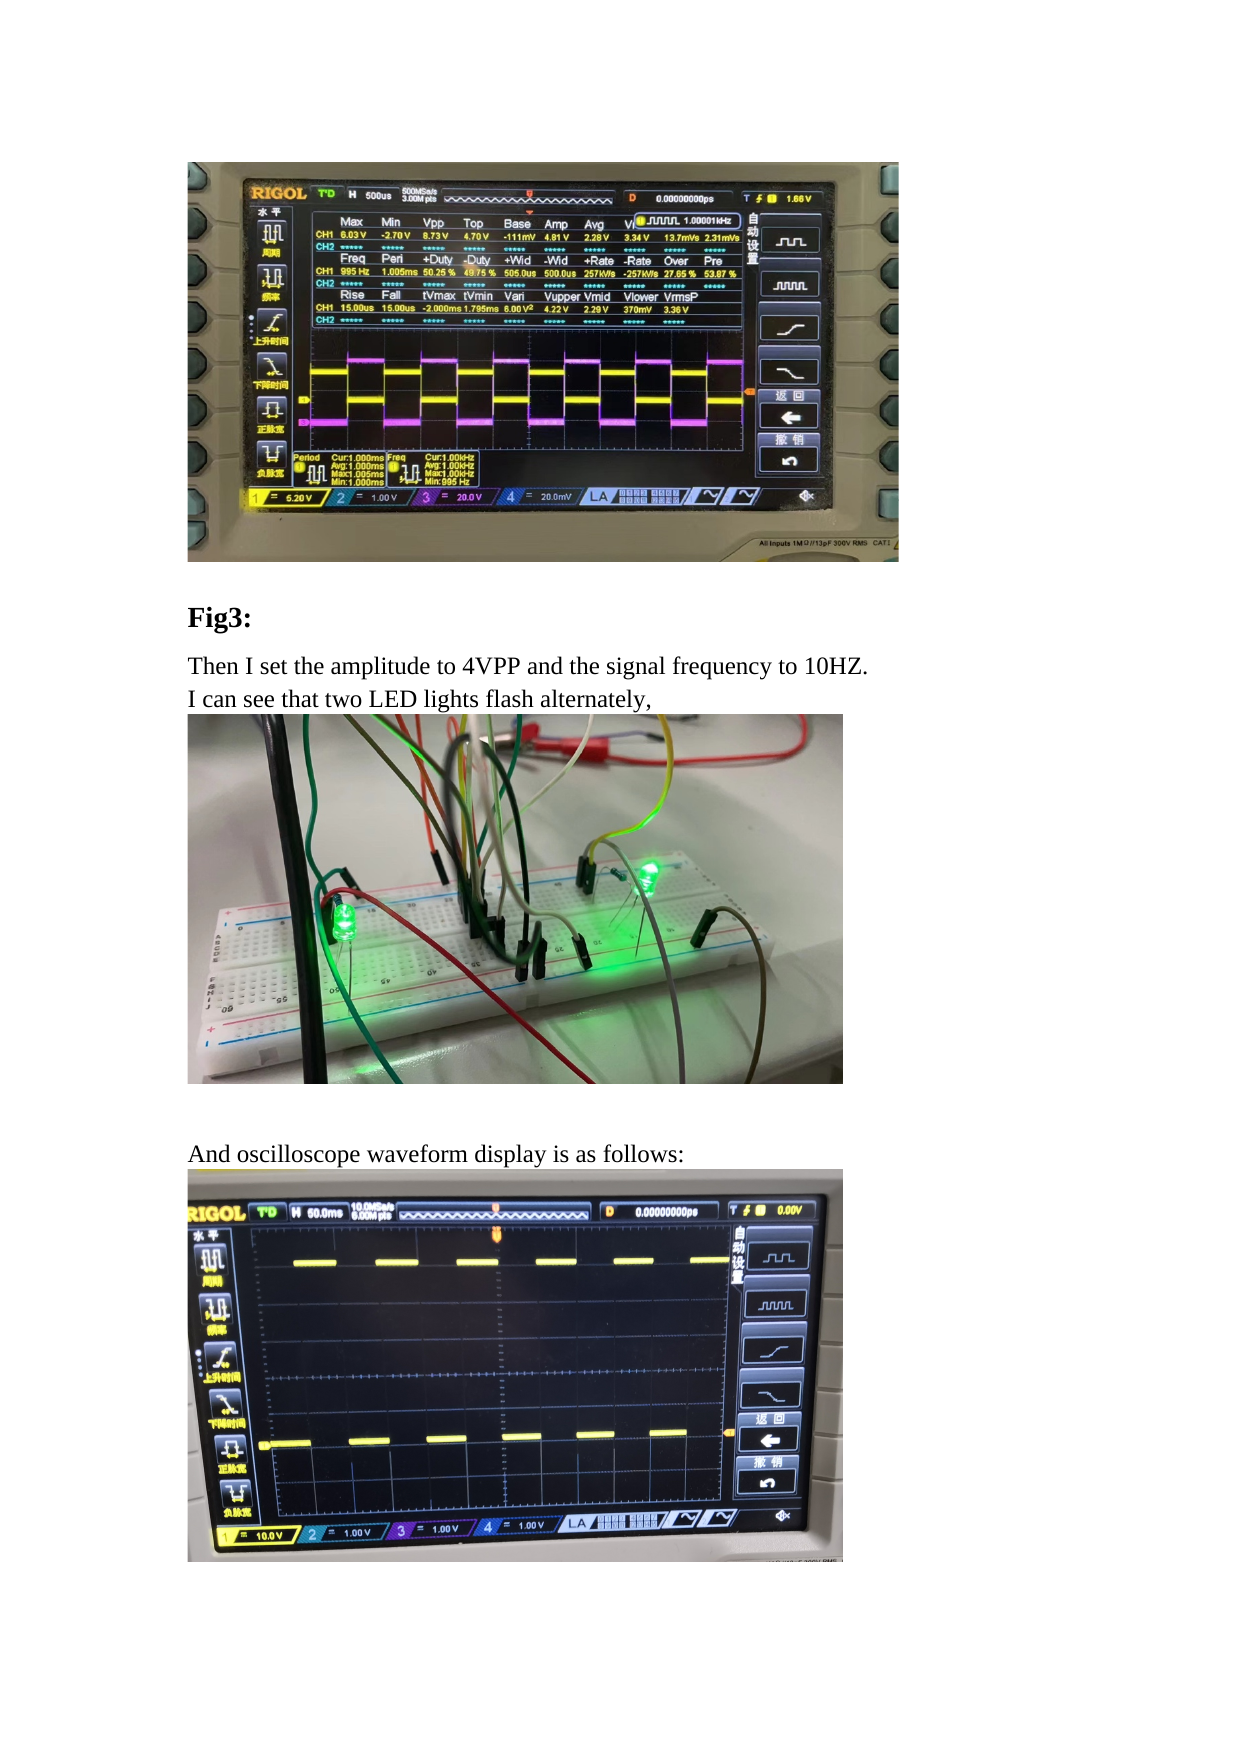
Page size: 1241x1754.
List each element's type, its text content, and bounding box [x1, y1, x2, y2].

text I can see that two LED lights flash alternately, [187, 682, 1053, 714]
picture [187, 714, 843, 1084]
text And oscilloscope waveform display is as follows: [187, 1137, 1053, 1169]
text Fig3: [187, 584, 1053, 649]
picture [187, 162, 899, 562]
text Then I set the amplitude to 4VPP and the signal frequency to 10HZ. [187, 649, 1053, 682]
picture [187, 1169, 843, 1562]
